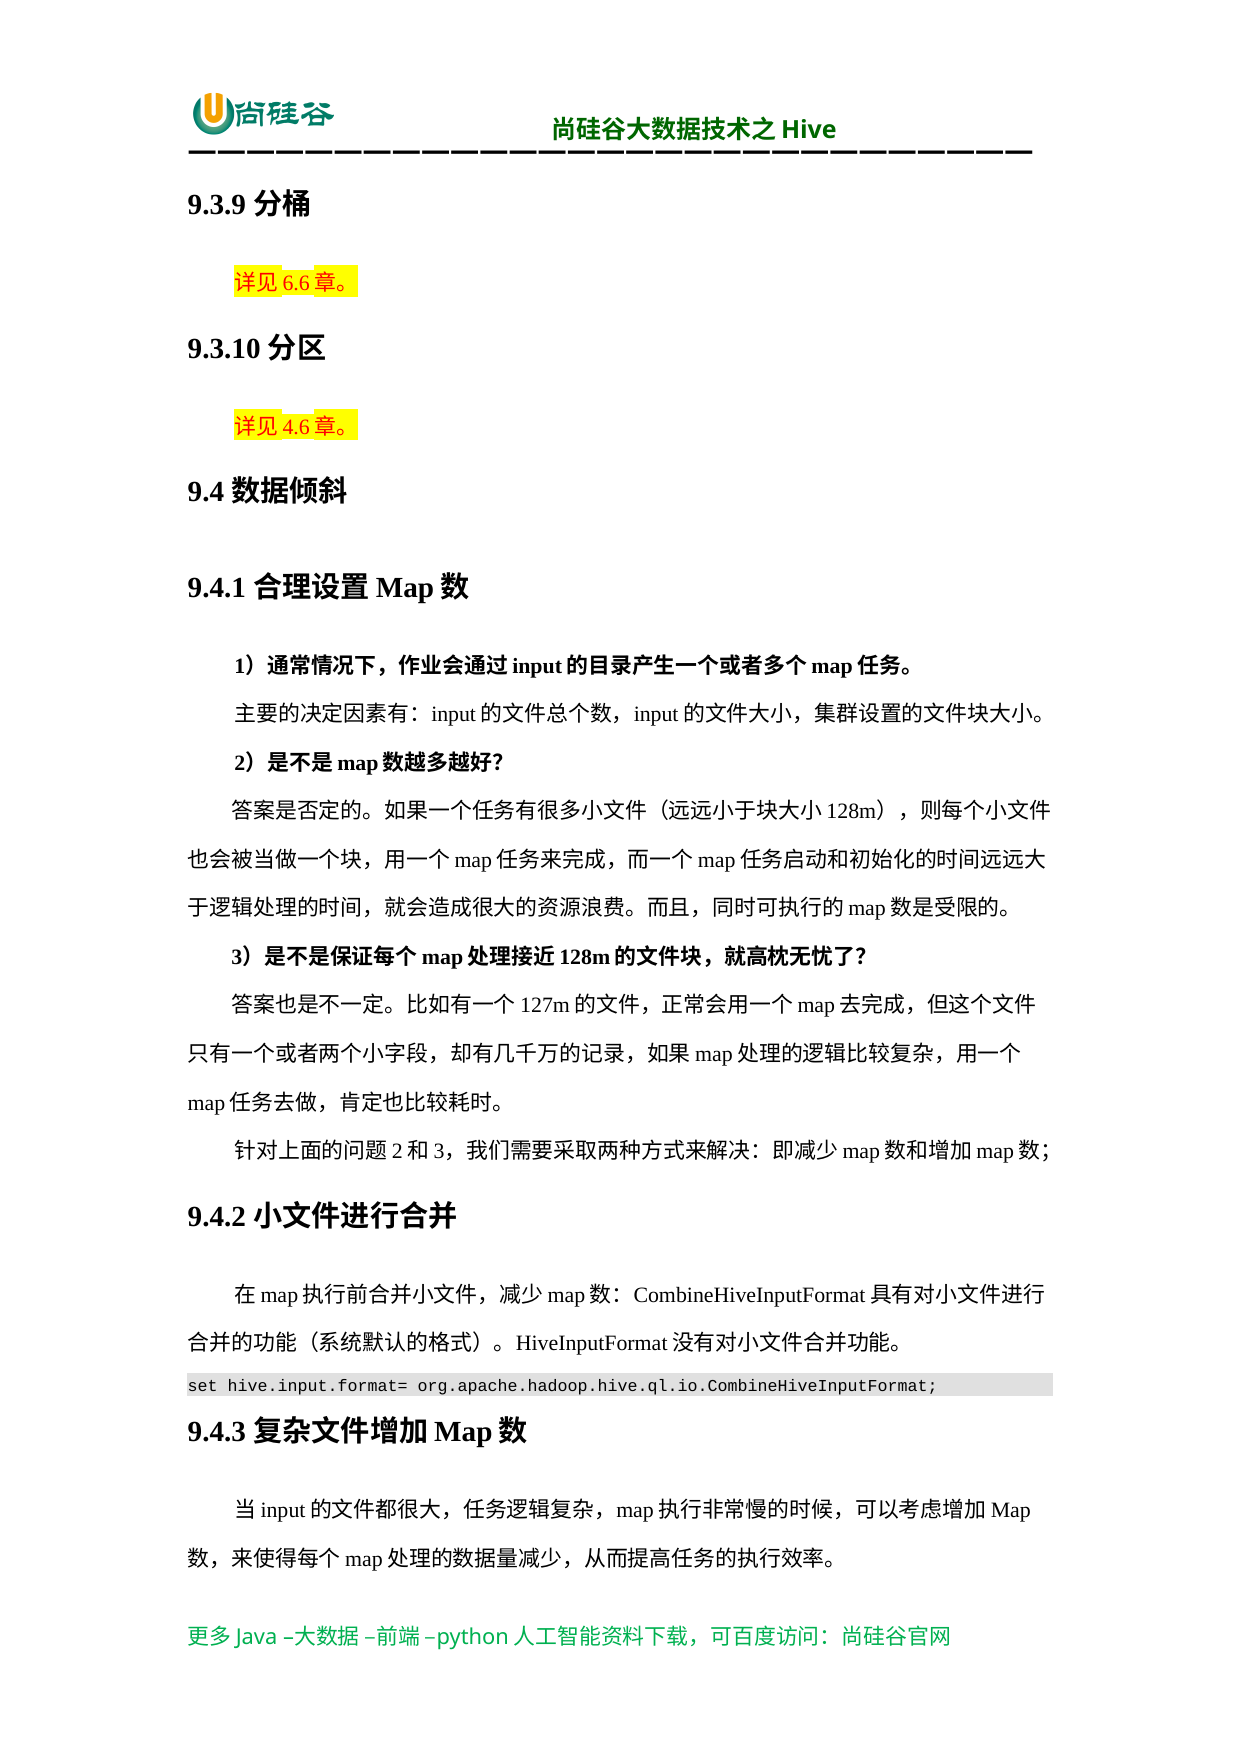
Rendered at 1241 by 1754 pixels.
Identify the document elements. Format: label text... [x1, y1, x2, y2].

subtitle 9.4 数据倾斜 [187, 457, 1053, 522]
subtitle 9.3.9 分桶 [187, 169, 1053, 234]
picture [187, 88, 338, 139]
text 2）是不是map数越多越好？ [231, 744, 1053, 777]
subtitle 9.4.1 合理设置Map数 [187, 552, 1053, 617]
text 1）通常情况下，作业会通过input的目录产生一个或者多个map任务。 [187, 647, 1053, 680]
text 当input的文件都很大，任务逻辑复杂，map执行非常慢的时候，可以考虑增加Map数，来使得每个map处理的数据量减少，从而提高任务的执行效率。 [187, 1492, 1053, 1573]
text 在map执行前合并小文件，减少map数：CombineHiveInputFormat具有对小文件进行合并的功能（系统默认的格式）。HiveInputFormat没有对小文件合并功能。 [187, 1276, 1053, 1357]
text 答案也是不一定。比如有一个127m的文件，正常会用一个map去完成，但这个文件只有一个或者两个小字段，却有几千万的记录，如果map处理的逻辑比较复杂，用一个map任务去做，肯定也比较耗时。 [187, 987, 1053, 1117]
text 详见6.6章。 [187, 264, 1053, 297]
subtitle 9.4.2 小文件进行合并 [187, 1181, 1053, 1246]
subtitle 9.3.10 分区 [187, 313, 1053, 378]
text set hive.input.format= org.apache.hadoop.hive.ql.io.CombineHiveInputFormat; [187, 1373, 1053, 1396]
text 3）是不是保证每个map处理接近128m的文件块，就高枕无忧了？ [187, 938, 1053, 971]
text 答案是否定的。如果一个任务有很多小文件（远远小于块大小128m），则每个小文件也会被当做一个块，用一个map任务来完成，而一个map任务启动和初始化的时间远远大于逻辑处理的时间，就会造成很大的资源浪费。而且，同时可执行的map数是受限的。 [187, 792, 1053, 922]
text 主要的决定因素有：input的文件总个数，input的文件大小，集群设置的文件块大小。 [187, 696, 1053, 728]
text 详见4.6章。 [187, 408, 1053, 441]
text 针对上面的问题2和3，我们需要采取两种方式来解决：即减少map数和增加map数； [187, 1132, 1053, 1165]
subtitle 9.4.3 复杂文件增加Map数 [187, 1396, 1053, 1461]
